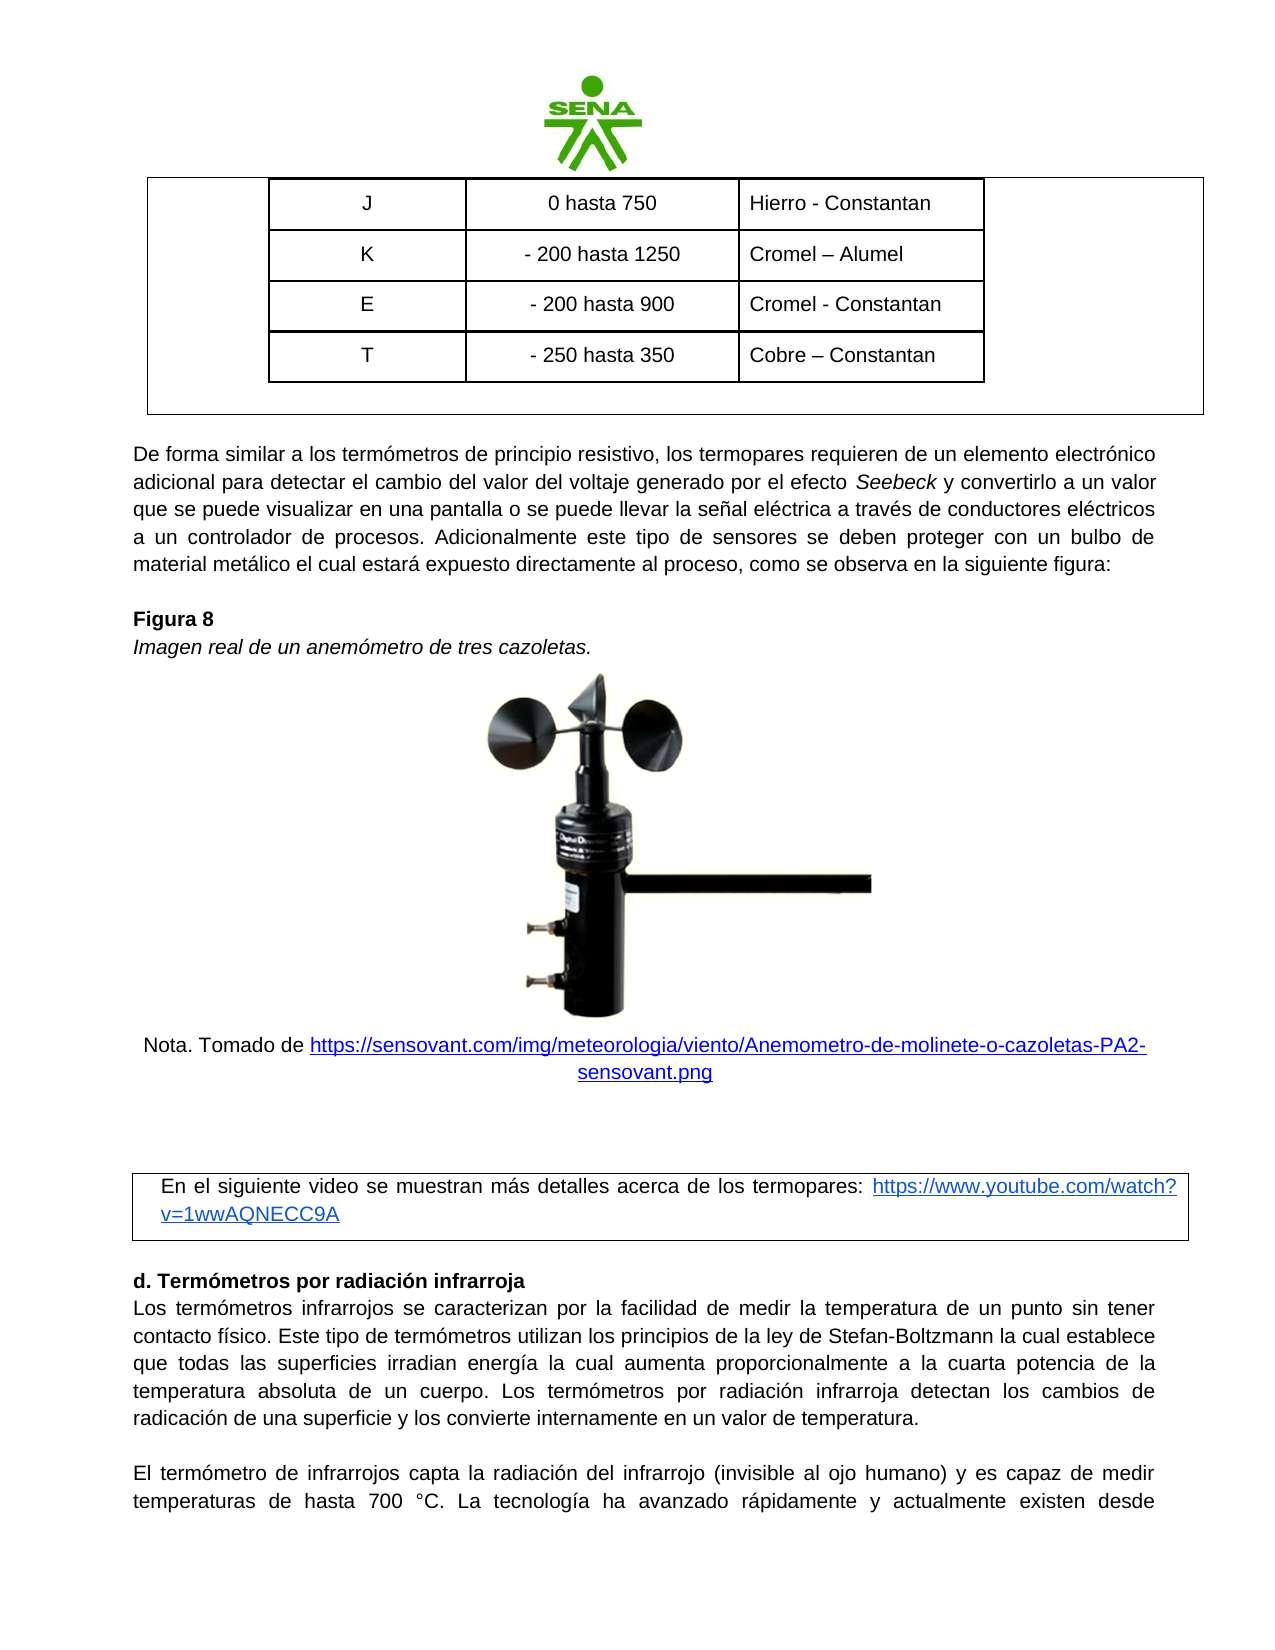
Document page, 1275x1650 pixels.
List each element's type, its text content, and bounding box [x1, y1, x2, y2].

text d. Termómetros por radiación infrarroja [133, 1269, 1157, 1293]
text Imagen real de un anemómetro de tres cazoletas. [133, 634, 1157, 658]
text Los termómetros infrarrojos se caracterizan por la facilidad de medir la temperatura de un punto sin tener contacto físico. Este tipo de termómetros utilizan los principios de la ley de Stefan-Boltzmann la cual establece que todas las superficies irradian energía la cual aumenta proporcionalmente a la cuarta potencia de la temperatura absoluta de un cuerpo. Los termómetros por radiación infrarroja detectan los cambios de radicación de una superficie y los convierte internamente en un valor de temperatura. [133, 1296, 1157, 1430]
text Figura 8 [133, 607, 1157, 631]
picture [544, 75, 643, 172]
table_header En el siguiente video se muestran más detalles acerca de los termopares: https://www.youtube.com/watch?v=1wwAQNECC9A [133, 1174, 1188, 1240]
picture [418, 662, 872, 1029]
text Nota. Tomado de https://sensovant.com/img/meteorologia/viento/Anemometro-de-molinete-o-cazoletas-PA2-sensovant.png [133, 1033, 1157, 1084]
text De forma similar a los termómetros de principio resistivo, los termopares requieren de un elemento electrónico adicional para detectar el cambio del valor del voltaje generado por el efecto Seebeck y convertirlo a un valor que se puede visualizar en una pantalla o se puede llevar la señal eléctrica a través de conductores eléctricos a un controlador de procesos. Adicionalmente este tipo de sensores se deben proteger con un bulbo de material metálico el cual estará expuesto directamente al proceso, como se observa en la siguiente figura: [133, 442, 1157, 576]
